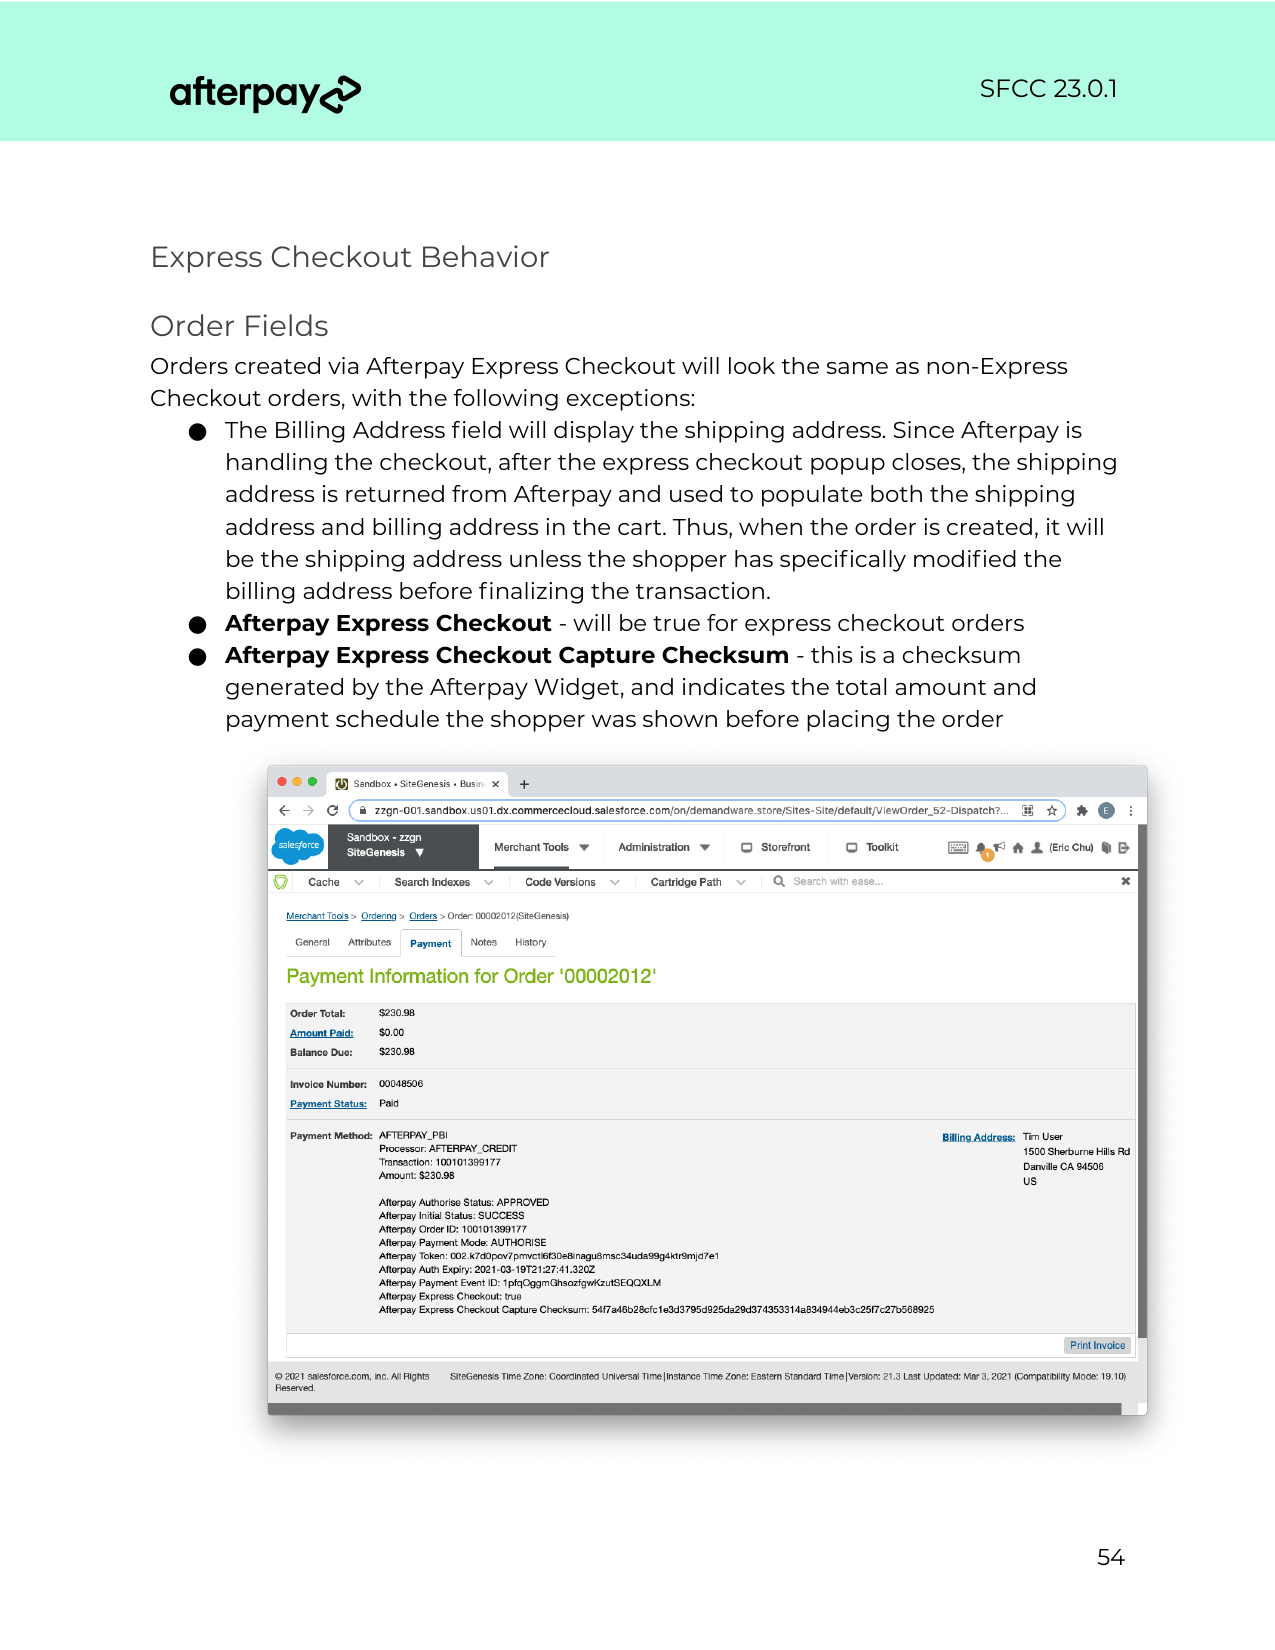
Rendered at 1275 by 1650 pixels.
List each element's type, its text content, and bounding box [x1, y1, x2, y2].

subtitle Express Checkout Behavior [150, 239, 1125, 275]
picture [134, 47, 397, 142]
list The Billing Address field will display the shipping address. Since Afterpay is handling the checkout, after the express checkout popup closes, the shipping address is returned from Afterpay and used to populate both the shipping address and billing address in the cart. Thus, when the order is created, it will be the shipping address unless the shopper has specifically modified the billing address before finalizing the transaction. [187, 416, 1125, 605]
subtitle Order Fields [150, 308, 1125, 344]
text Orders created via Afterpay Express Checkout will look the same as non-Express Checkout orders, with the following exceptions: [150, 352, 1125, 412]
picture [225, 737, 1189, 1470]
list Afterpay Express Checkout - will be true for express checkout orders [187, 609, 1125, 637]
